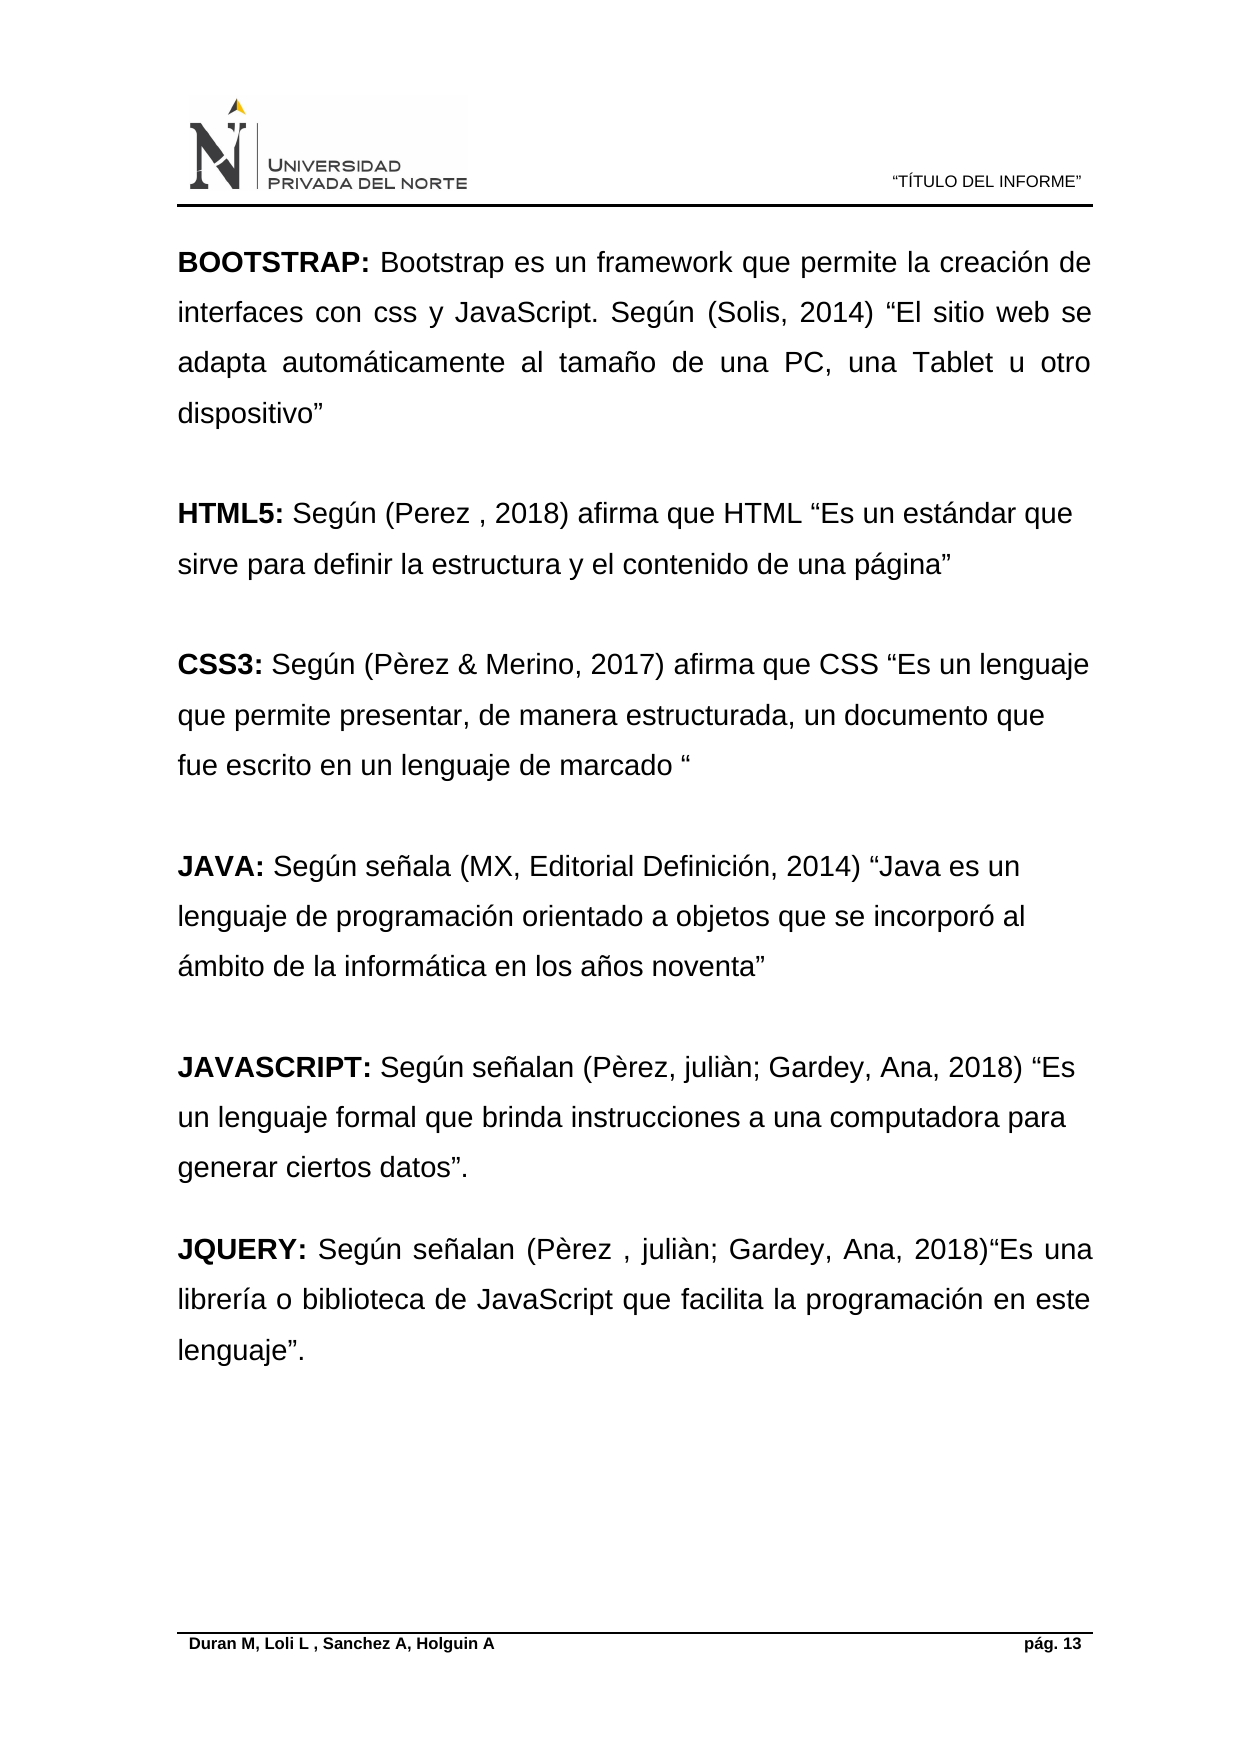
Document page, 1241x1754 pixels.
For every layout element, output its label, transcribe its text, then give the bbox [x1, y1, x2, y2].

text BOOTSTRAP: Bootstrap es un framework que permite la creación de interfaces con css y JavaScript. Según “El sitio web se adapta automáticamente al tamaño de una PC, una Tablet u otro dispositivo” [177, 245, 1092, 429]
text HTML5: Según afirma que HTML “Es un estándar que sirve para definir la estructura y el contenido de una página” CSS3: Según afirma que CSS “Es un lenguaje que permite presentar, de manera estructurada, un documento que fue escrito en un lenguaje de marcado “ JAVA: Según señala “Java es un lenguaje de programación orientado a objetos que se incorporó al ámbito de la informática en los años noventa” JAVASCRIPT: Según señalan “Es un lenguaje formal que brinda instrucciones a una computadora para generar ciertos datos”. [177, 446, 1092, 1220]
picture [188, 95, 469, 191]
text JQUERY: Según señalan “Es una librería o biblioteca de JavaScript que facilita la programación en este lenguaje”. [177, 1232, 1092, 1366]
